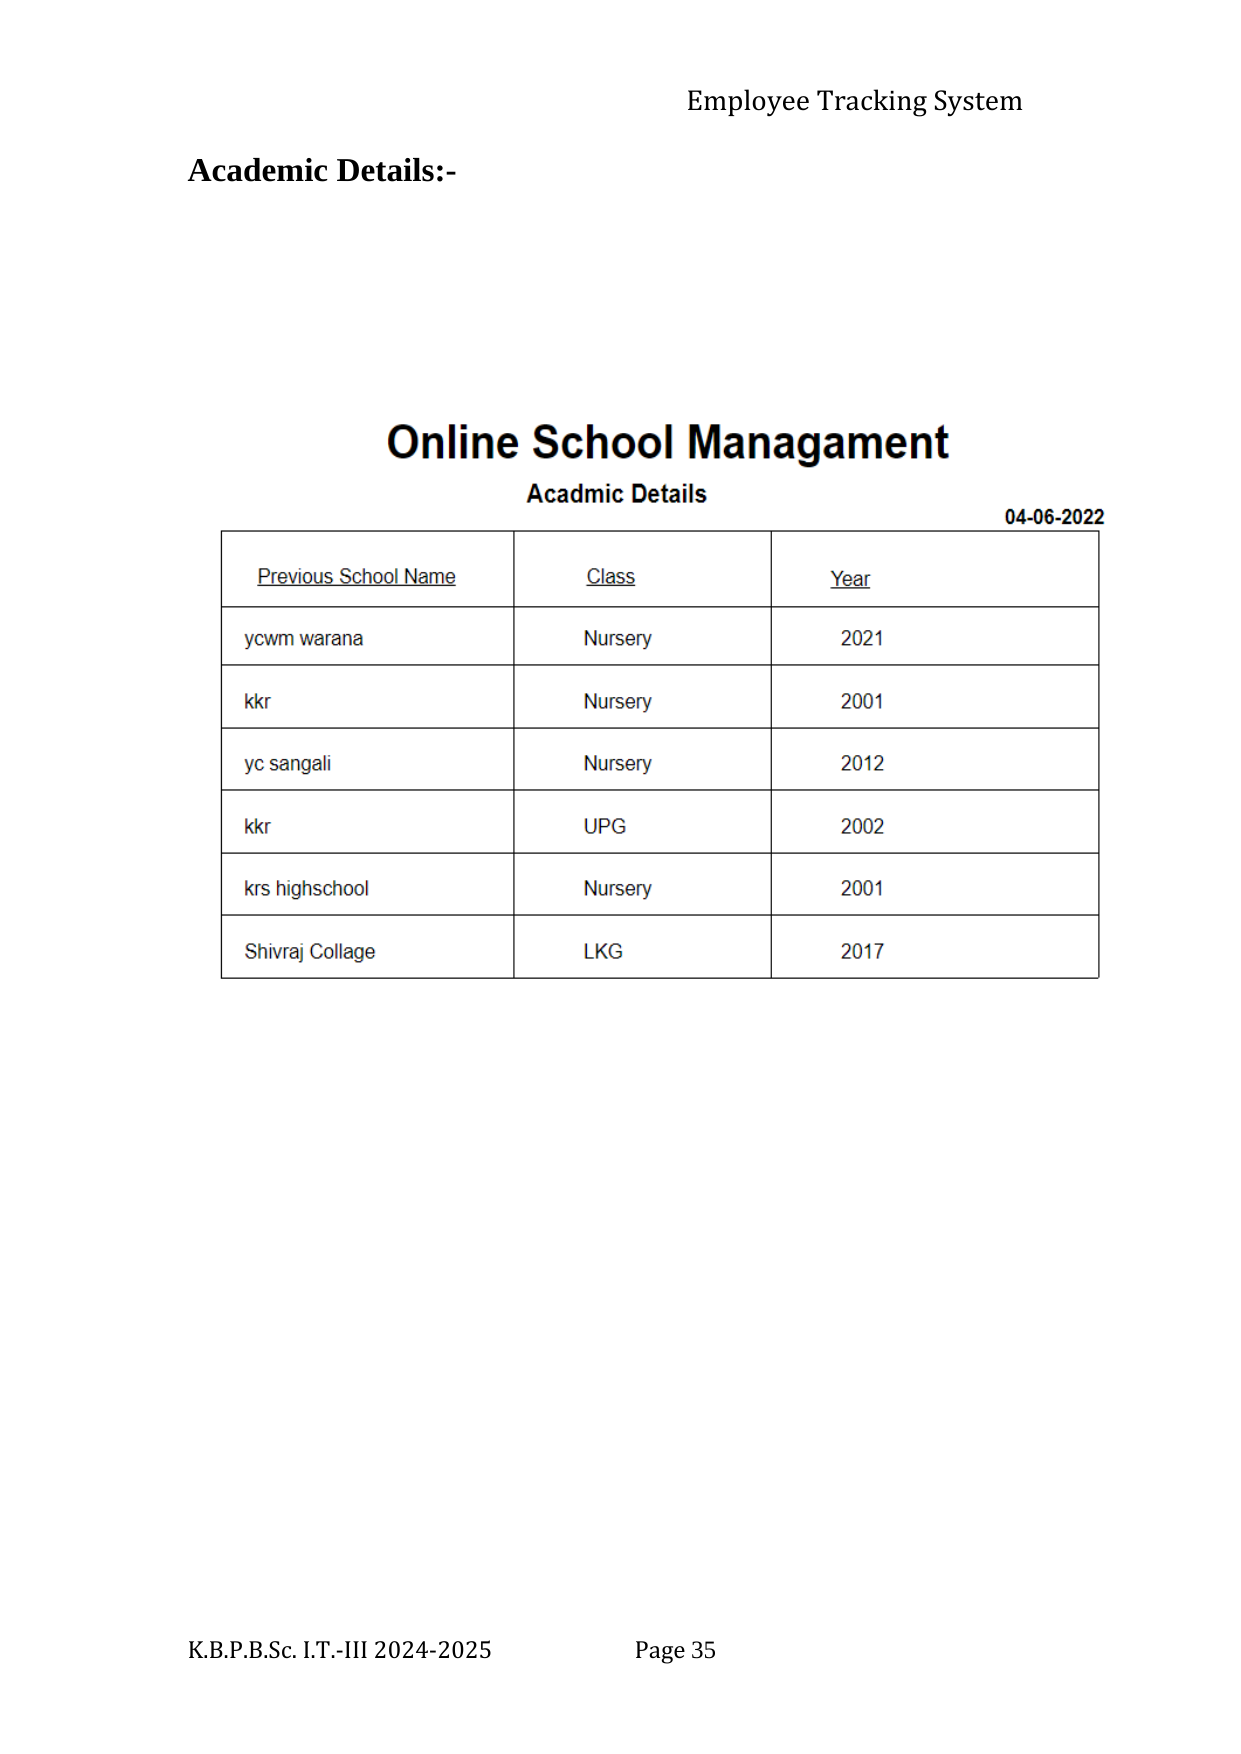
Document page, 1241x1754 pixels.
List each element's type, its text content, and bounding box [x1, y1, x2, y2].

text Academic Details:- [187, 150, 1090, 188]
picture [187, 360, 1137, 1008]
